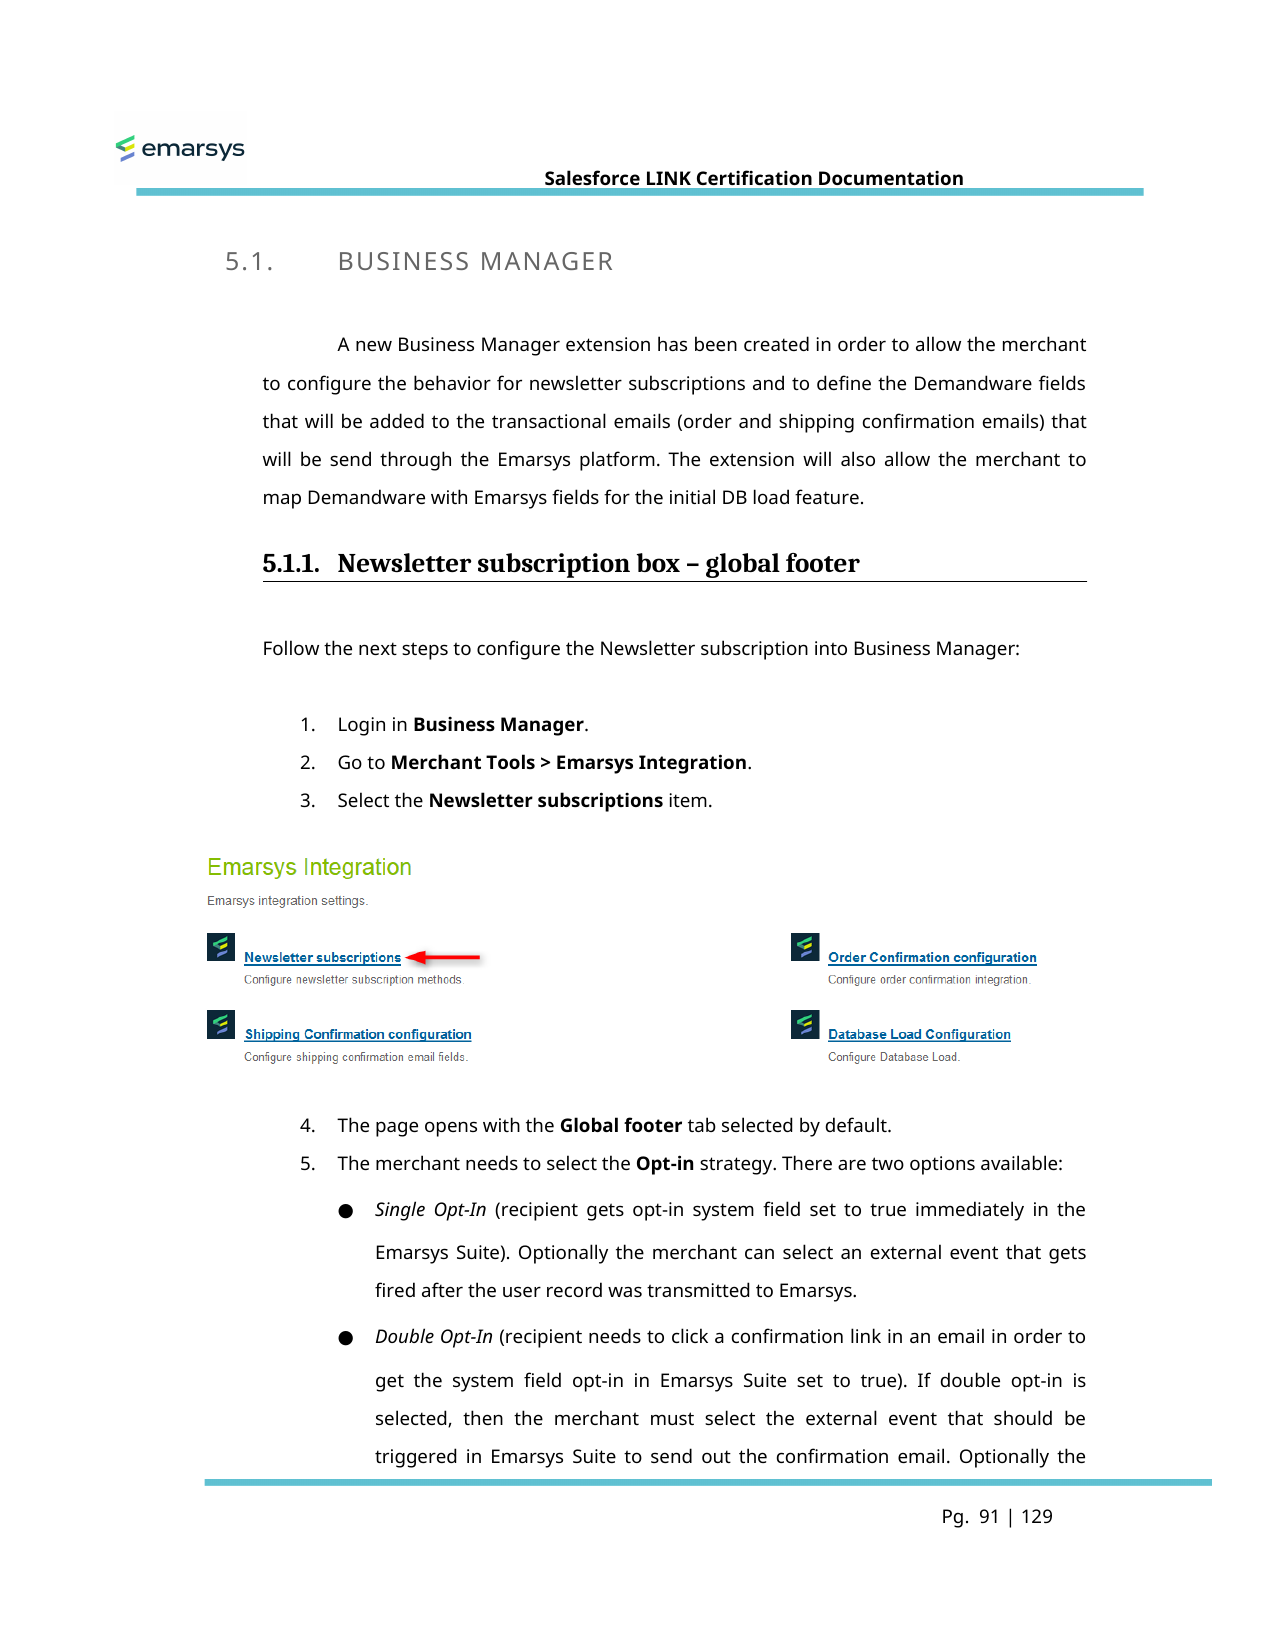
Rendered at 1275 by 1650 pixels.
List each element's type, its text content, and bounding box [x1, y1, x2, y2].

list Login in Business Manager. [300, 711, 1087, 736]
picture [204, 1479, 1212, 1486]
picture [136, 188, 1144, 196]
list Single Opt-In (recipient gets opt-in system field set to true immediately in the Emarsys Suite). Optionally the merchant can select an external event that gets fired after the user record was transmitted to Emarsys. [337, 1188, 1087, 1303]
text A new Business Manager extension has been created in order to allow the merchant to configure the behavior for newsletter subscriptions and to define the Demandware fields that will be added to the transactional emails (order and shipping confirmation emails) that will be send through the Emarsys platform. The extension will also allow the merchant to map Demandware with Emarsys fields for the initial DB load feature. [262, 332, 1087, 510]
picture [187, 838, 1088, 1106]
list Select the Newsletter subscriptions item. [300, 787, 1087, 813]
text Follow the next steps to configure the Newsletter subscription into Business Manager: [187, 635, 1087, 661]
subtitle Newsletter subscription box – global footer [262, 548, 1087, 582]
picture [113, 111, 247, 185]
subtitle Business manager [225, 243, 1087, 277]
list The page opens with the Global footer tab selected by default. [300, 1112, 1087, 1137]
list The merchant needs to select the Opt-in strategy. There are two options available: [300, 1150, 1087, 1176]
list Go to Merchant Tools > Emarsys Integration. [300, 749, 1087, 774]
